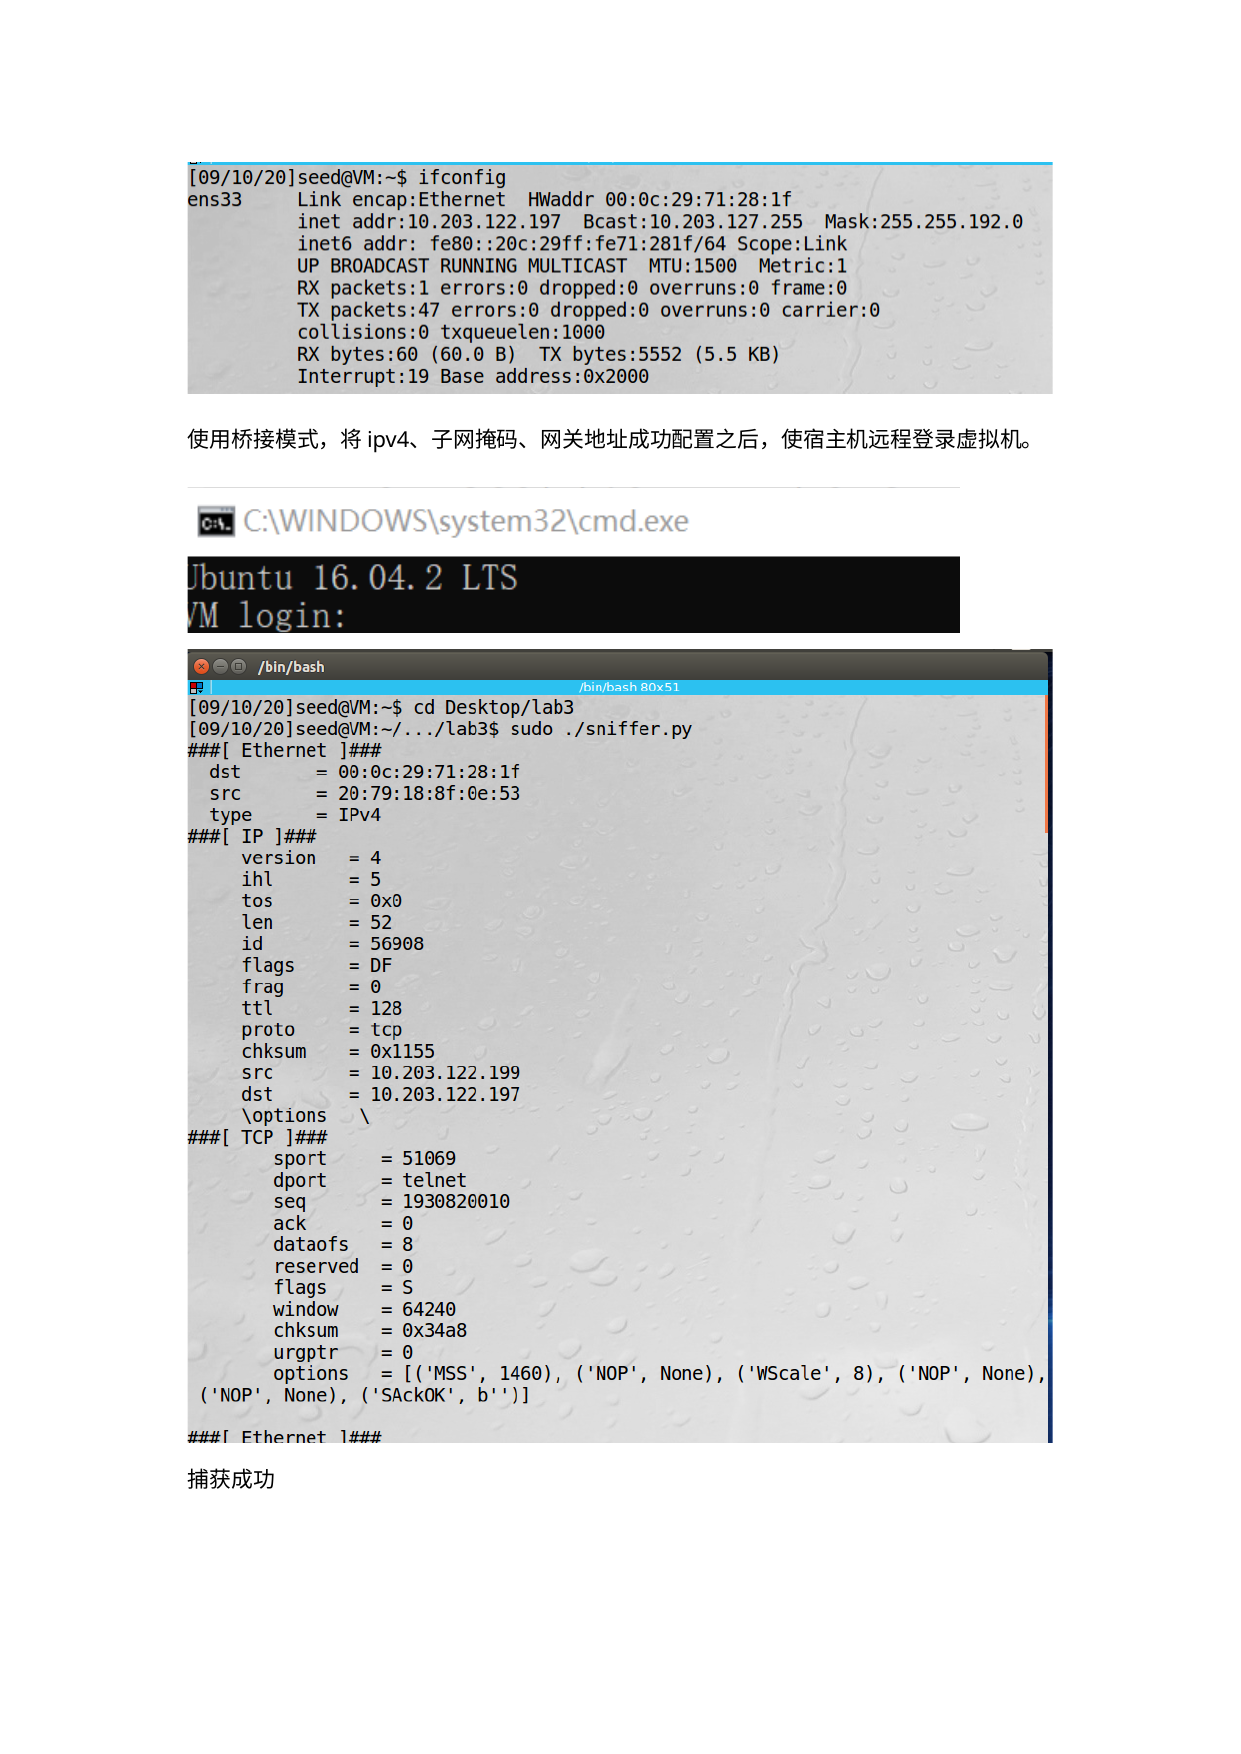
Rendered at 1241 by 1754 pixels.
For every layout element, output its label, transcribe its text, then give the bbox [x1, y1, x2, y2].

picture [187, 162, 1053, 394]
text 使用桥接模式，将ipv4、子网掩码、网关地址成功配置之后，使宿主机远程登录虚拟机。 [187, 422, 1053, 454]
picture [187, 649, 1053, 1443]
text 捕获成功 [187, 1462, 1053, 1494]
picture [187, 487, 960, 633]
